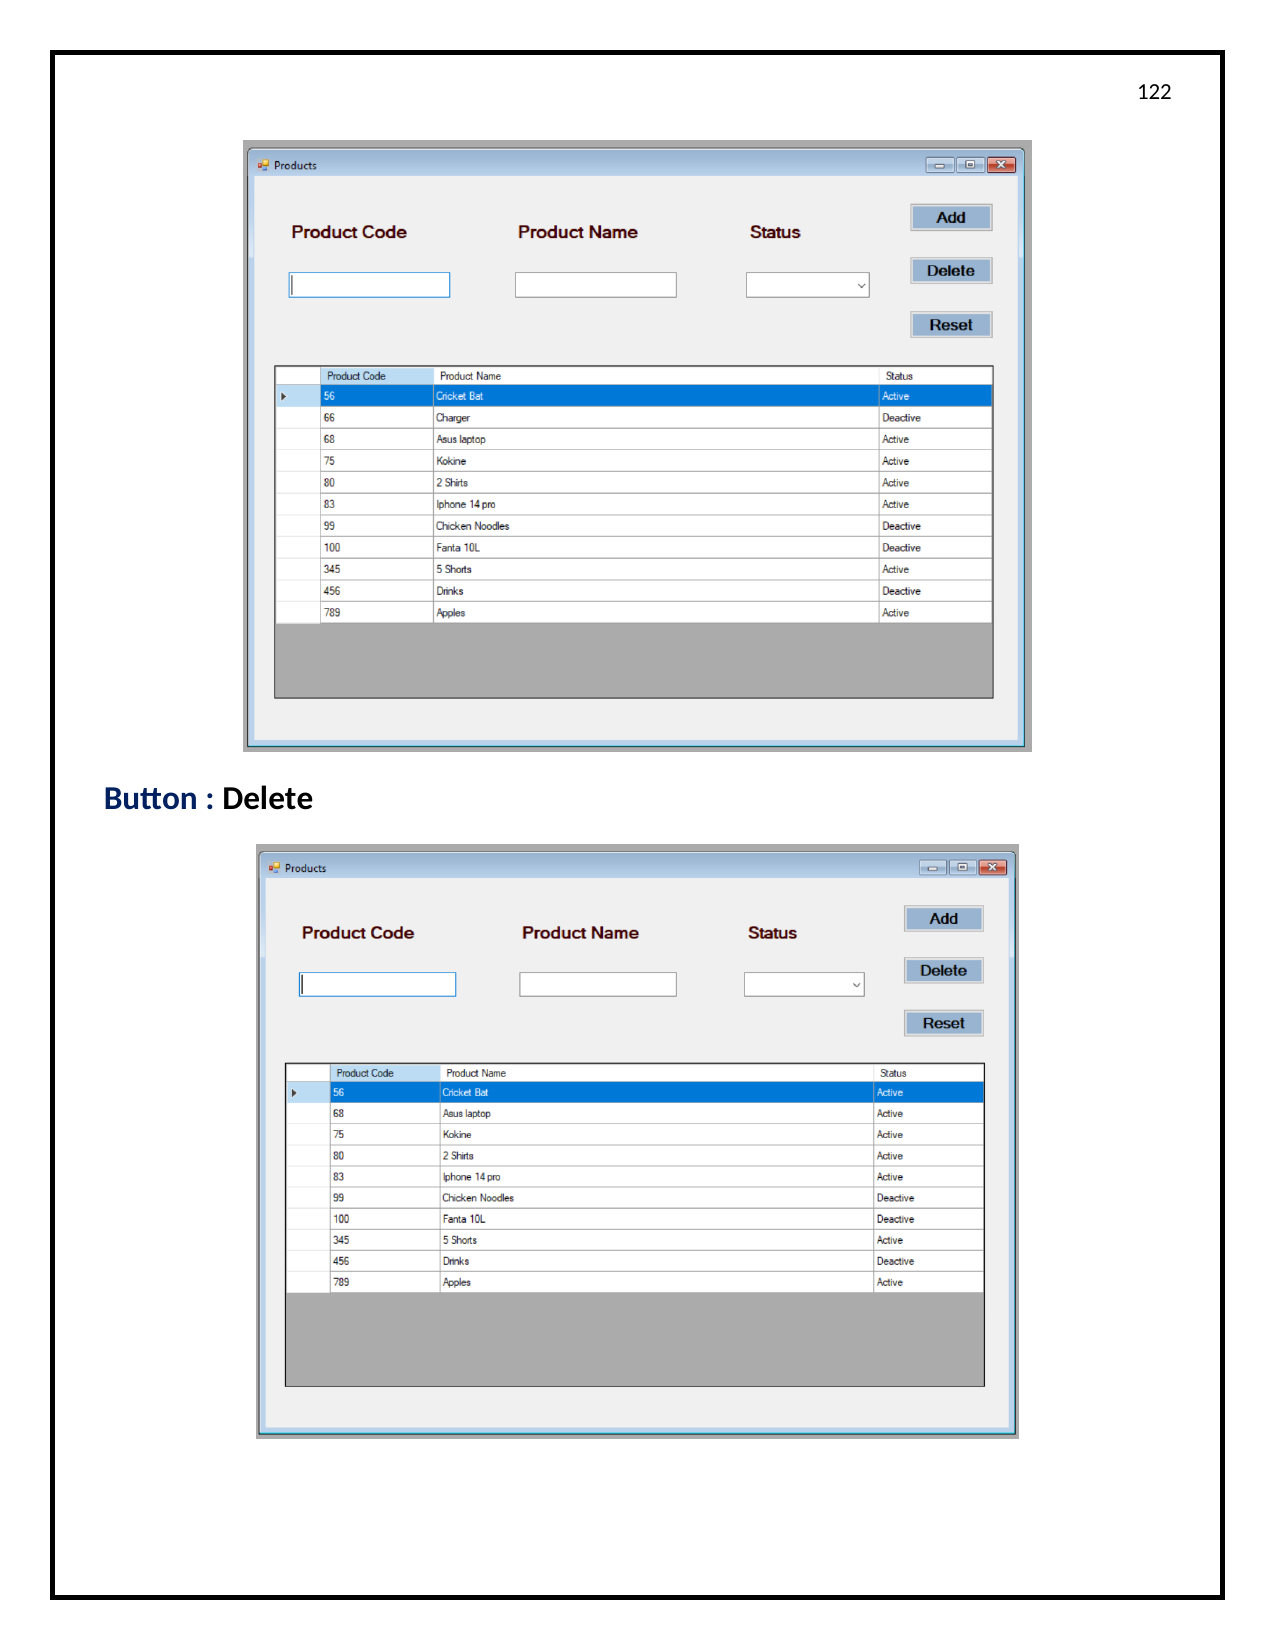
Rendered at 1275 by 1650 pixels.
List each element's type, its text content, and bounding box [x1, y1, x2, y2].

picture [256, 844, 1019, 1439]
text Button : Delete [103, 777, 1172, 817]
picture [243, 140, 1032, 752]
